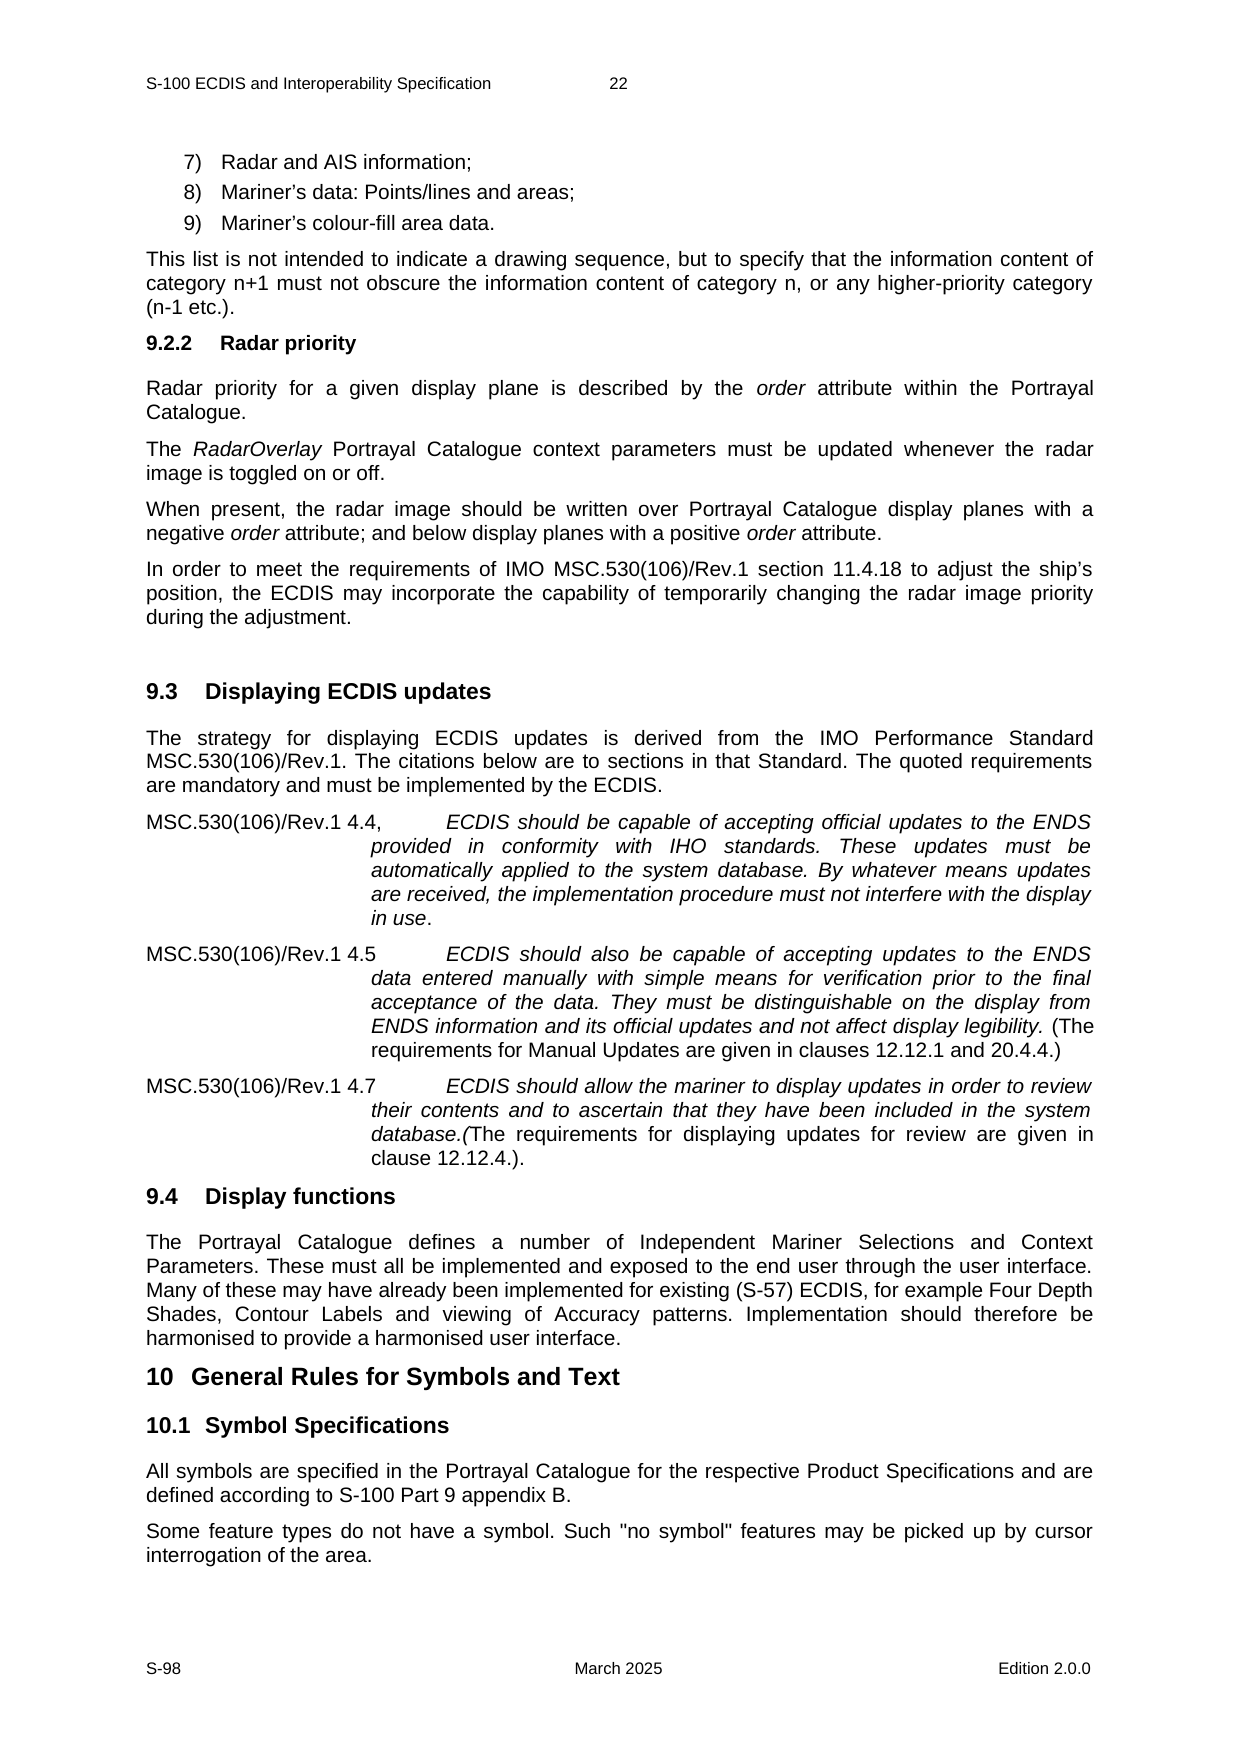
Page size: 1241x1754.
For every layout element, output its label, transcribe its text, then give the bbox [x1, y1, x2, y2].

text MSC.530(106)/Rev.1 4.5 ECDIS should also be capable of accepting updates to the ENDS data entered manually with simple means for verification prior to the final acceptance of the data. They must be distinguishable on the display from ENDS information and its official updates and not affect display legibility. (The requirements for Manual Updates are given in clauses 12.12.1 and 20.4.4.) [146, 942, 1094, 1062]
subtitle Displaying ECDIS updates [146, 678, 1094, 704]
subtitle General Rules for Symbols and Text [146, 1362, 1094, 1391]
subtitle Display functions [146, 1183, 1094, 1209]
text This list is not intended to indicate a drawing sequence, but to specify that the information content of category n+1 must not obscure the information content of category n, or any higher-priority category (n-1 etc.). [146, 247, 1094, 319]
list Mariner’s colour-fill area data. [183, 210, 1094, 234]
subtitle Symbol Specifications [146, 1412, 1094, 1438]
list Radar and AIS information; [183, 150, 1094, 174]
text The strategy for displaying ECDIS updates is derived from the IMO Performance Standard MSC.530(106)/Rev.1. The citations below are to sections in that Standard. The quoted requirements are mandatory and must be implemented by the ECDIS. [146, 725, 1094, 797]
text The Portrayal Catalogue defines a number of Independent Mariner Selections and Context Parameters. These must all be implemented and exposed to the end user through the user interface. Many of these may have already been implemented for existing (S-57) ECDIS, for example Four Depth Shades, Contour Labels and viewing of Accuracy patterns. Implementation should therefore be harmonised to provide a harmonised user interface. [146, 1230, 1094, 1349]
list Mariner’s data: Points/lines and areas; [183, 180, 1094, 204]
subtitle Radar priority [146, 331, 1094, 355]
text The RadarOverlay Portrayal Catalogue context parameters must be updated whenever the radar image is toggled on or off. [146, 436, 1094, 484]
text When present, the radar image should be written over Portrayal Catalogue display planes with a negative order attribute; and below display planes with a positive order attribute. [146, 497, 1094, 545]
text MSC.530(106)/Rev.1 4.7 ECDIS should allow the mariner to display updates in order to review their contents and to ascertain that they have been included in the system database.(The requirements for displaying updates for review are given in clause 12.12.4.). [146, 1074, 1094, 1170]
text All symbols are specified in the Portrayal Catalogue for the respective Product Specifications and are defined according to S-100 Part 9 appendix B. [146, 1459, 1094, 1507]
text MSC.530(106)/Rev.1 4.4, ECDIS should be capable of accepting official updates to the ENDS provided in conformity with IHO standards. These updates must be automatically applied to the system database. By whatever means updates are received, the implementation procedure must not interfere with the display in use. [146, 810, 1094, 929]
text Radar priority for a given display plane is described by the order attribute within the Portrayal Catalogue. [146, 376, 1094, 424]
text In order to meet the requirements of IMO MSC.530(106)/Rev.1 section 11.4.18 to adjust the ship’s position, the ECDIS may incorporate the capability of temporarily changing the radar image priority during the adjustment. [146, 557, 1094, 629]
text Some feature types do not have a symbol. Such "no symbol" features may be picked up by cursor interrogation of the area. [146, 1519, 1094, 1567]
